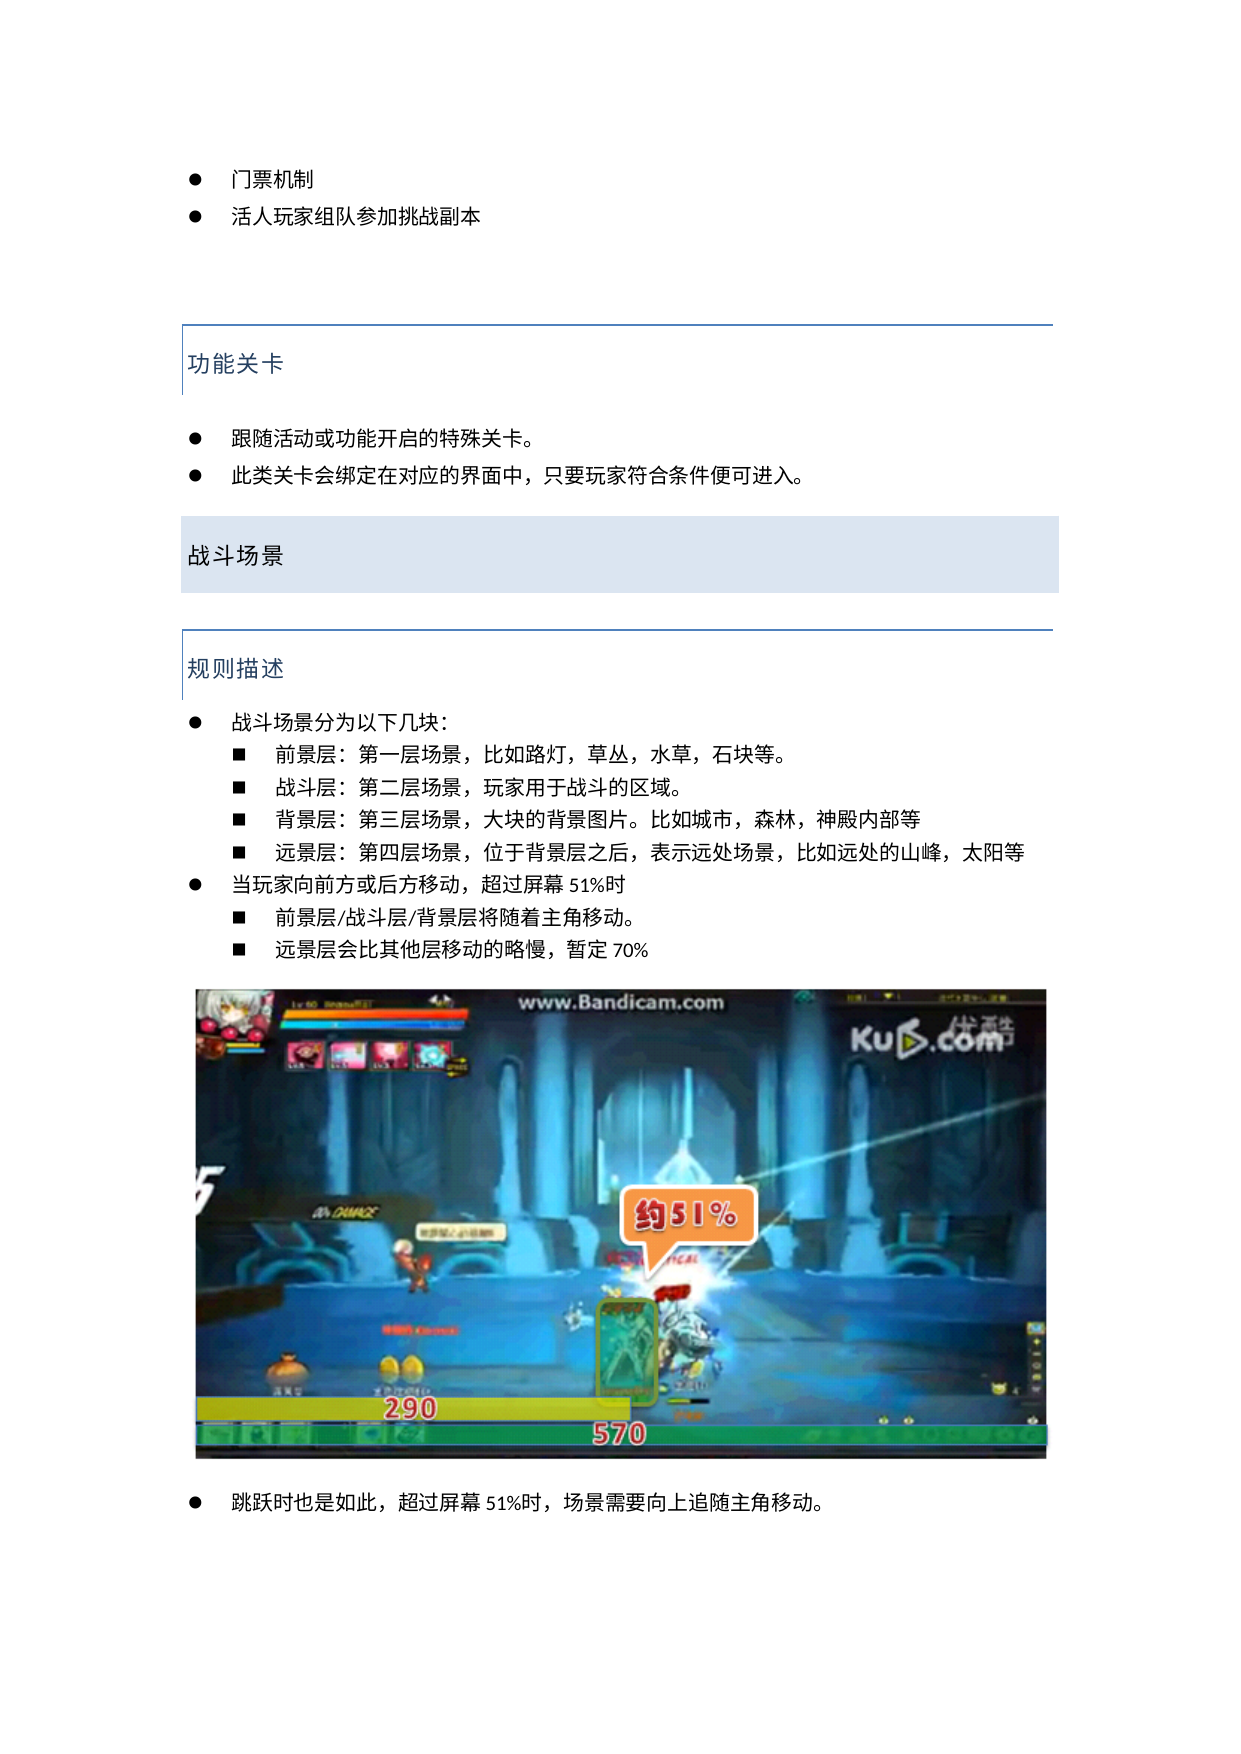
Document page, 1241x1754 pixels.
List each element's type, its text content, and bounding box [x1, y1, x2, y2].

list 背景层：第三层场景，大块的背景图片。比如城市，森林，神殿内部等 [231, 802, 1053, 835]
list 此类关卡会绑定在对应的界面中，只要玩家符合条件便可进入。 [187, 458, 1053, 490]
list 战斗层：第二层场景，玩家用于战斗的区域。 [231, 770, 1053, 802]
list 跟随活动或功能开启的特殊关卡。 [187, 421, 1053, 453]
list 前景层/战斗层/背景层将随着主角移动。 [231, 900, 1053, 932]
list 门票机制 [187, 162, 1053, 194]
list 远景层：第四层场景，位于背景层之后，表示远处场景，比如远处的山峰，太阳等 [231, 835, 1053, 867]
picture [187, 979, 1054, 1471]
subtitle 规则描述 [183, 631, 1053, 700]
subtitle 功能关卡 [183, 326, 1053, 395]
list 战斗场景分为以下几块： [187, 705, 1053, 737]
list 当玩家向前方或后方移动，超过屏幕51%时 [187, 867, 1053, 900]
list 远景层会比其他层移动的略慢，暂定70% [231, 932, 1053, 965]
list 跳跃时也是如此，超过屏幕51%时，场景需要向上追随主角移动。 [187, 1485, 1053, 1517]
list 活人玩家组队参加挑战副本 [187, 199, 1053, 231]
list 前景层：第一层场景，比如路灯，草丛，水草，石块等。 [231, 737, 1053, 770]
subtitle 战斗场景 [188, 522, 1053, 587]
